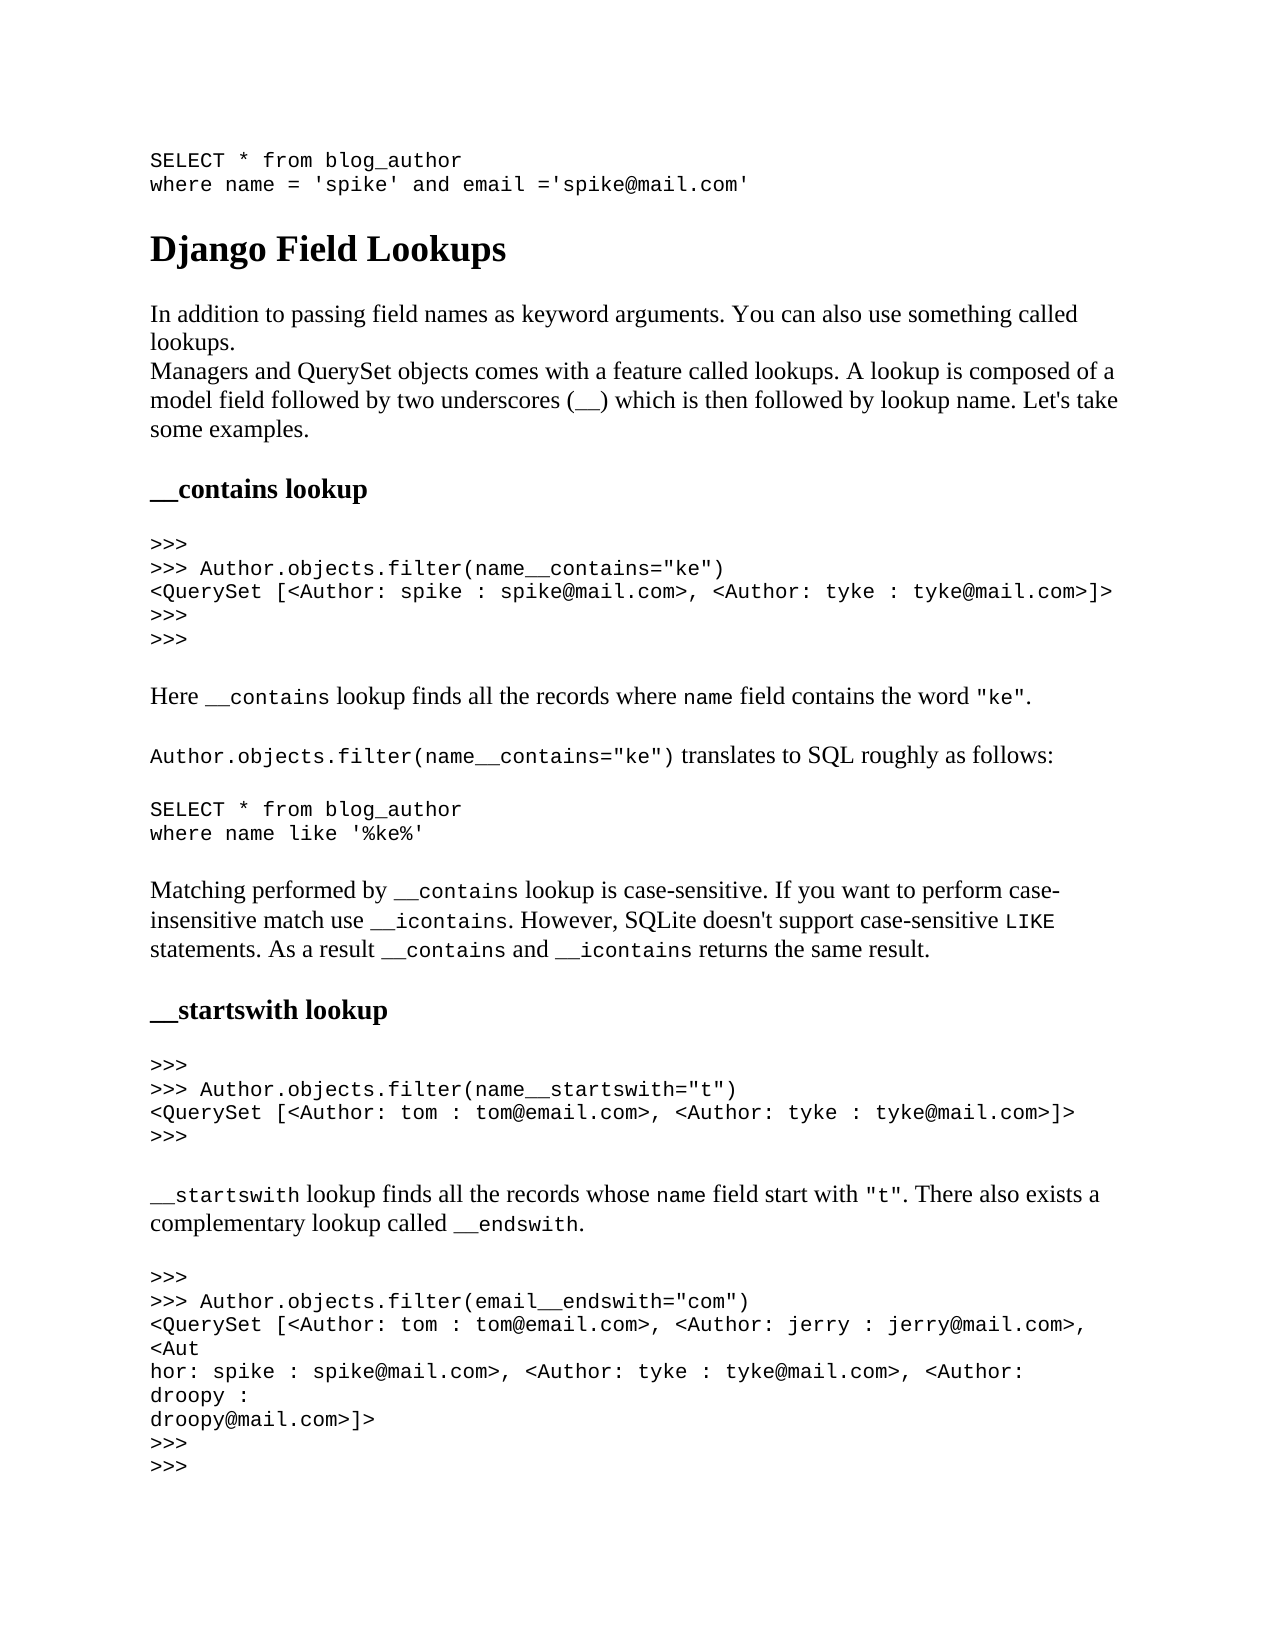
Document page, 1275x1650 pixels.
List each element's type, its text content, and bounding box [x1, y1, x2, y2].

subtitle __contains lookup [150, 472, 1125, 505]
text >>> [150, 605, 1125, 629]
subtitle __startswith lookup [150, 993, 1125, 1026]
text >>> Author.objects.filter(name__contains="ke") [150, 558, 1125, 581]
text where name like '%ke%' [150, 823, 1125, 846]
text >>> [150, 1126, 1125, 1149]
text Author.objects.filter(name__contains="ke") translates to SQL roughly as follows: [150, 740, 1125, 770]
text >>> [150, 1055, 1125, 1078]
text droopy@mail.com>]> [150, 1409, 1125, 1432]
text <QuerySet [<Author: spike : spike@mail.com>, <Author: tyke : tyke@mail.com>]> [150, 581, 1125, 605]
text >>> [150, 629, 1125, 652]
subtitle Django Field Lookups [150, 226, 1125, 269]
text >>> [150, 1456, 1125, 1480]
text SELECT * from blog_author [150, 150, 1125, 174]
text >>> Author.objects.filter(email__endswith="com") [150, 1291, 1125, 1314]
text >>> [150, 534, 1125, 558]
text __startswith lookup finds all the records whose name field start with "t". There also exists a complementary lookup called __endswith. [150, 1179, 1125, 1238]
text SELECT * from blog_author [150, 799, 1125, 823]
text <QuerySet [<Author: tom : tom@email.com>, <Author: tyke : tyke@mail.com>]> [150, 1102, 1125, 1126]
text >>> [150, 1267, 1125, 1291]
text where name = 'spike' and email ='spike@mail.com' [150, 174, 1125, 197]
text hor: spike : spike@mail.com>, <Author: tyke : tyke@mail.com>, <Author: droopy : [150, 1362, 1125, 1409]
text <QuerySet [<Author: tom : tom@email.com>, <Author: jerry : jerry@mail.com>, <Aut [150, 1314, 1125, 1362]
text >>> [150, 1432, 1125, 1456]
text In addition to passing field names as keyword arguments. You can also use something called lookups. Managers and QuerySet objects comes with a feature called lookups. A lookup is composed of a model field followed by two underscores (__) which is then followed by lookup name. Let's take some examples. [150, 299, 1125, 443]
text Matching performed by __contains lookup is case-sensitive. If you want to perform case-insensitive match use __icontains. However, SQLite doesn't support case-sensitive LIKE statements. As a result __contains and __icontains returns the same result. [150, 875, 1125, 964]
text >>> Author.objects.filter(name__startswith="t") [150, 1078, 1125, 1102]
text Here __contains lookup finds all the records where name field contains the word "ke". [150, 681, 1125, 711]
